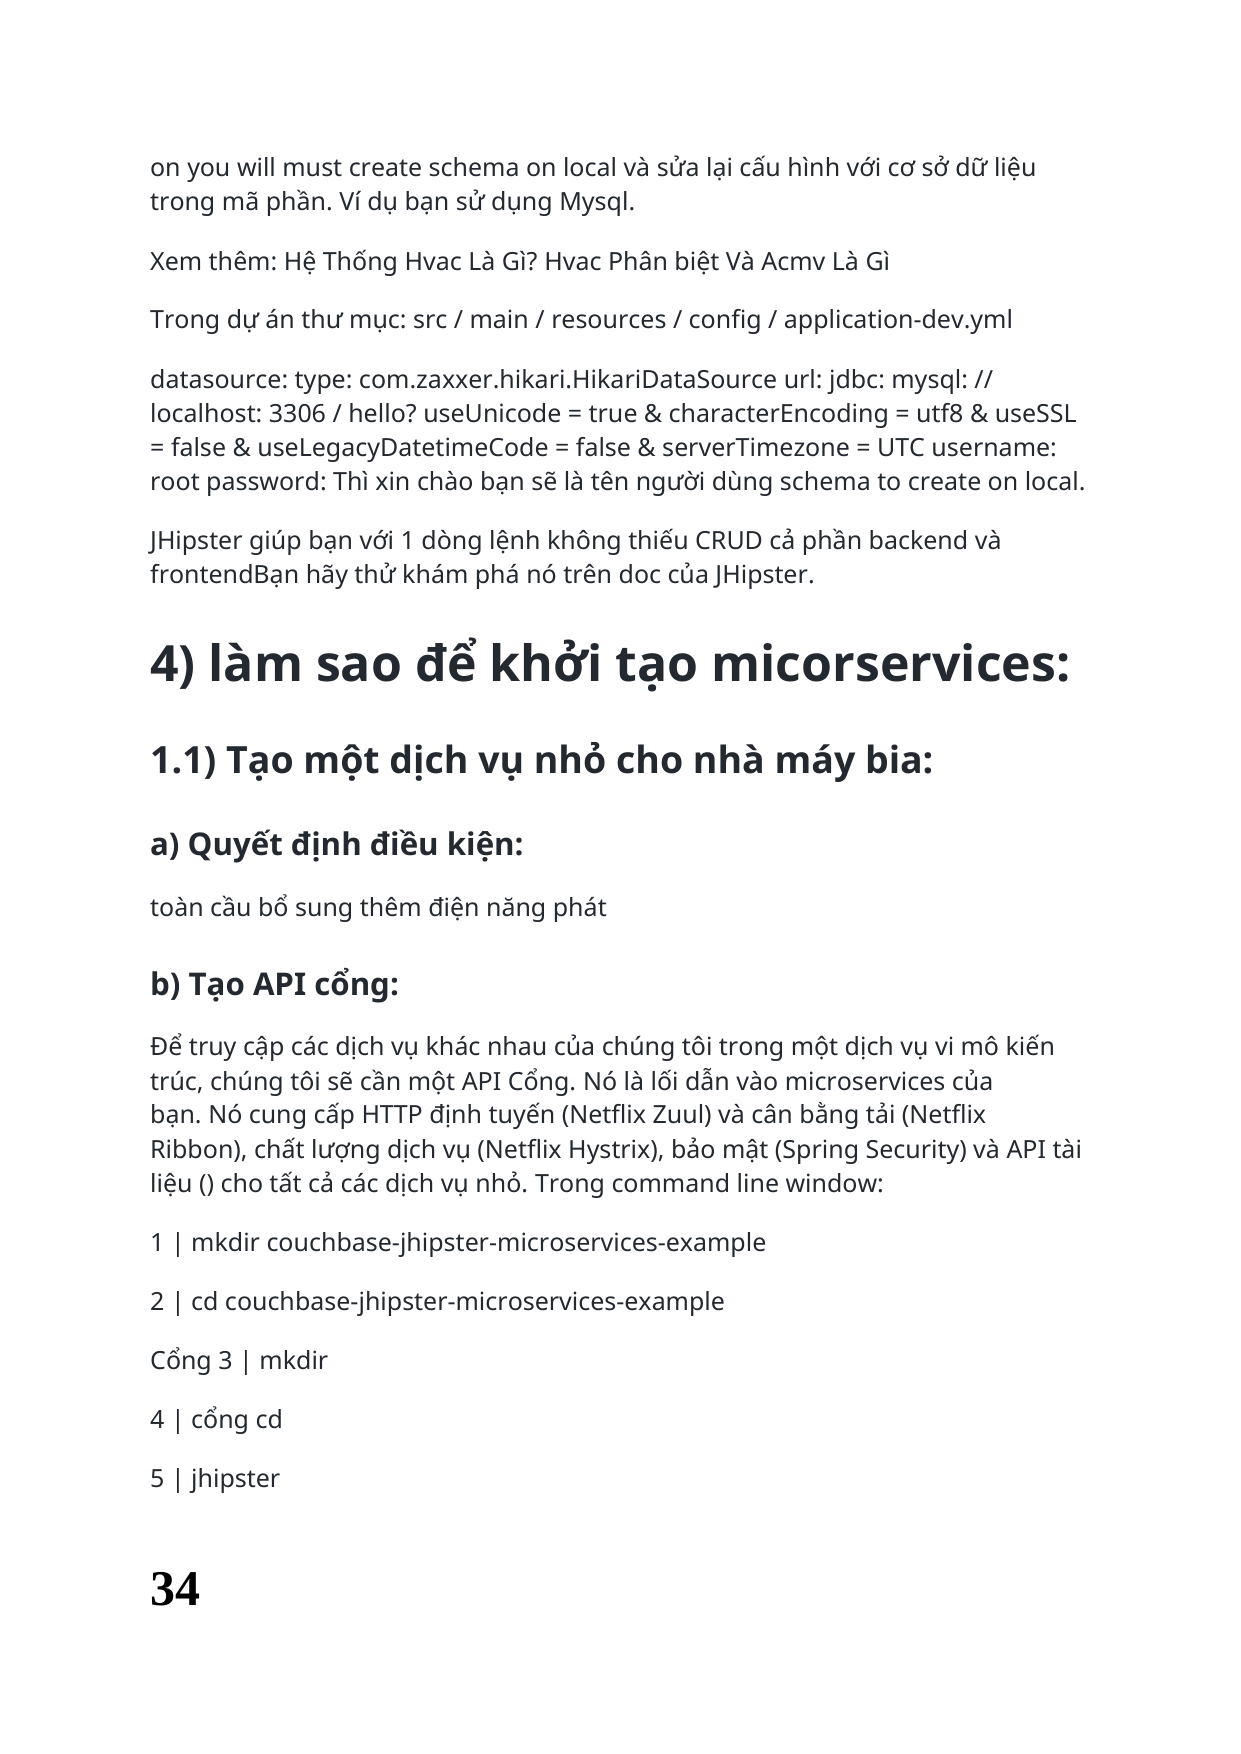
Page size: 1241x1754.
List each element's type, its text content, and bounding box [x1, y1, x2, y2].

text Để truy cập các dịch vụ khác nhau của chúng tôi trong một dịch vụ vi mô kiến ​​trúc, chúng tôi sẽ cần một API Cổng. Nó là lối dẫn vào microservices của bạn. Nó cung cấp HTTP định tuyến (Netflix Zuul) và cân bằng tải (Netflix Ribbon), chất lượng dịch vụ (Netflix Hystrix), bảo mật (Spring Security) và API tài liệu () cho tất cả các dịch vụ nhỏ. Trong command line window: [150, 1029, 1090, 1199]
text Cổng 3 | mkdir [150, 1342, 1090, 1377]
subtitle 1.1) Tạo một dịch vụ nhỏ cho nhà máy bia: [150, 734, 1090, 785]
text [150, 150, 1090, 218]
text 2 | cd couchbase-jhipster-microservices-example [150, 1283, 1090, 1317]
subtitle 4) làm sao để khởi tạo micorservices: [150, 628, 1090, 696]
text datasource: type: com.zaxxer.hikari.HikariDataSource url: jdbc: mysql: // localhost: 3306 / hello? useUnicode = true & characterEncoding = utf8 & useSSL = false & useLegacyDatetimeCode = false & serverTimezone = UTC username: root password: Thì xin chào bạn sẽ là tên người dùng schema to create on local. [150, 361, 1090, 497]
subtitle a) Quyết định điều kiện: [150, 822, 1090, 865]
text JHipster giúp bạn với 1 dòng lệnh không thiếu CRUD cả phần backend và frontendBạn hãy thử khám phá nó trên doc của JHipster. [150, 522, 1090, 591]
text 1 | mkdir couchbase-jhipster-microservices-example [150, 1224, 1090, 1258]
text toàn cầu bổ sung thêm điện năng phát [150, 890, 1090, 924]
subtitle b) Tạo API cổng: [150, 961, 1090, 1004]
text 4 | cổng cd [150, 1402, 1090, 1436]
text Trong dự án thư mục: src / main / resources / config / application-dev.yml [150, 302, 1090, 336]
text Xem thêm: Hệ Thống Hvac Là Gì? Hvac Phân biệt Và Acmv Là Gì [150, 243, 1090, 277]
text 5 | jhipster [150, 1461, 1090, 1495]
